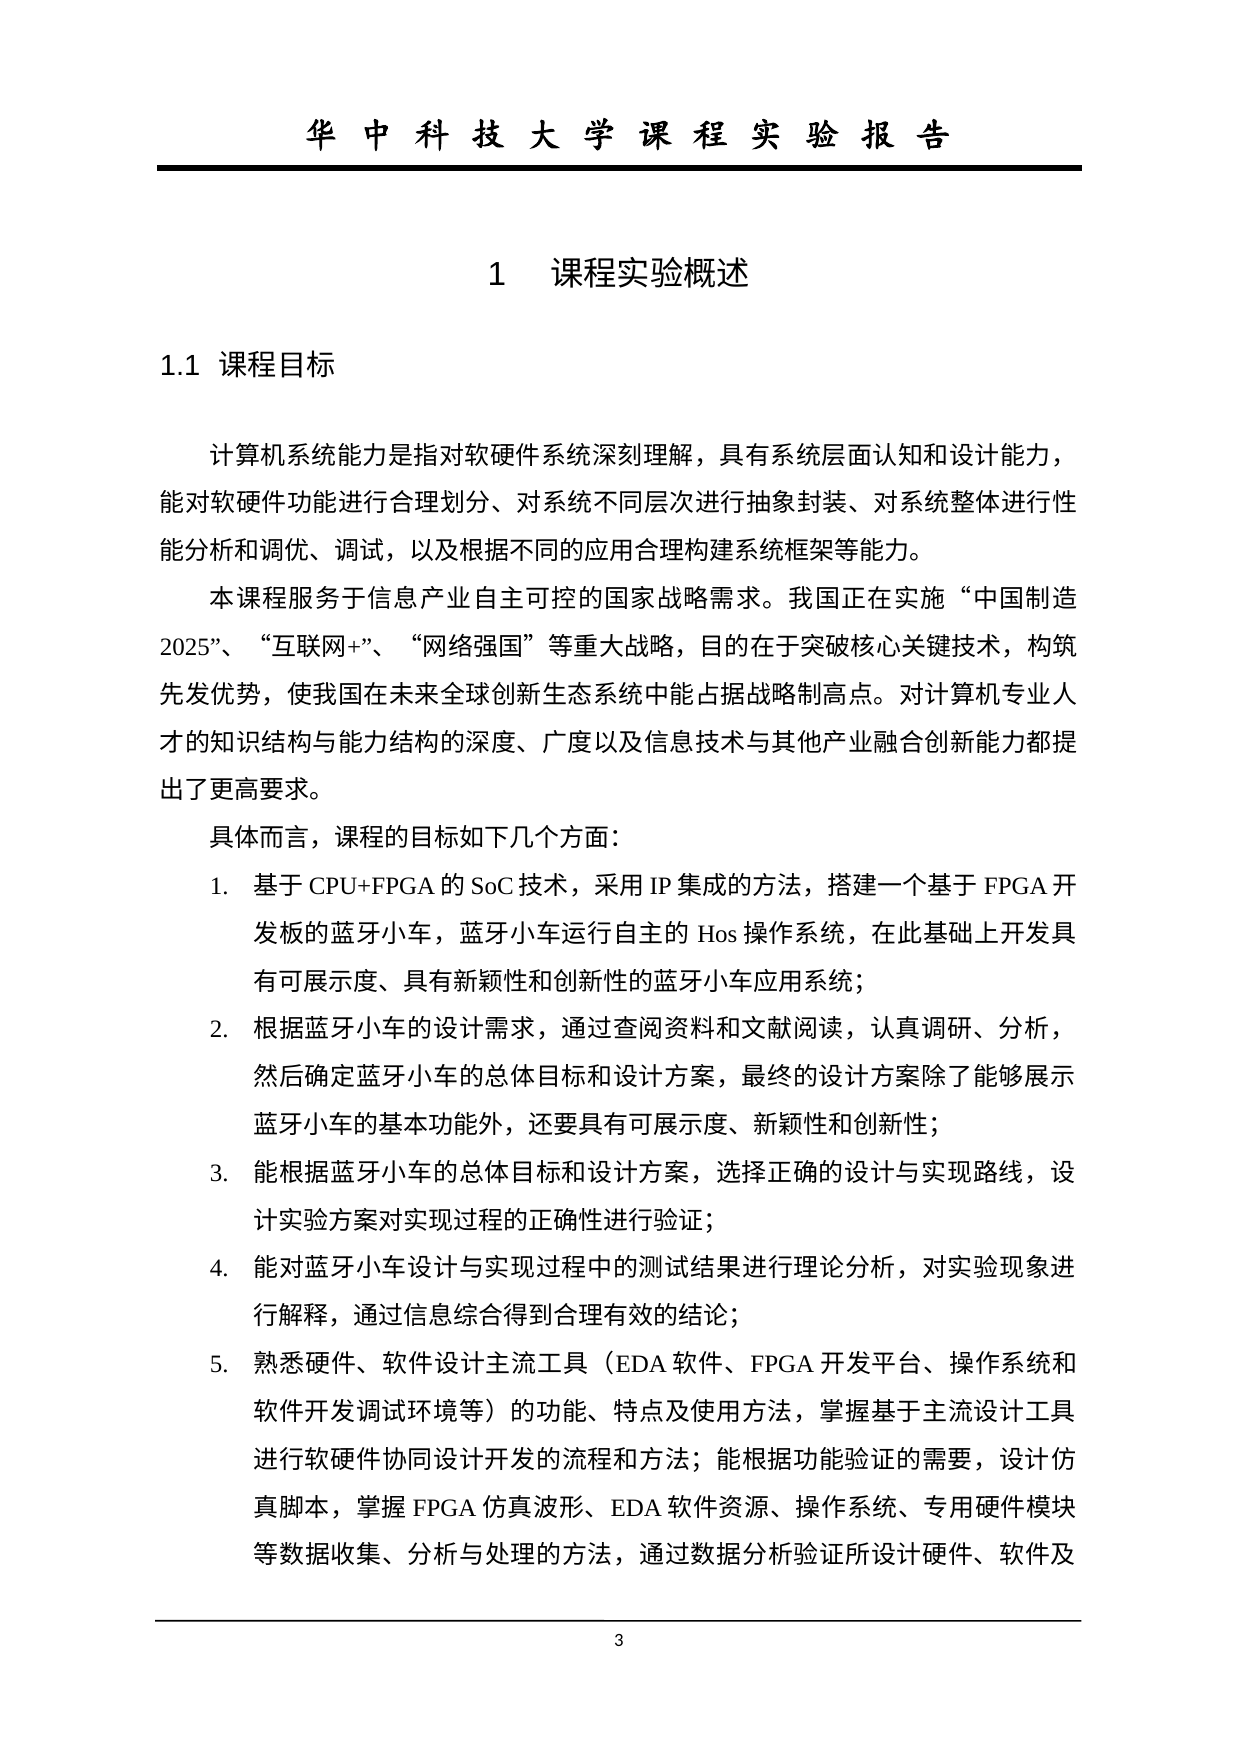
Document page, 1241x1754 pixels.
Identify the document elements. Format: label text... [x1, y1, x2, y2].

list 基于CPU+FPGA的SoC技术，采用IP集成的方法，搭建一个基于FPGA开发板的蓝牙小车，蓝牙小车运行自主的Hos操作系统，在此基础上开发具有可展示度、具有新颖性和创新性的蓝牙小车应用系统； [209, 860, 1078, 1003]
text 计算机系统能力是指对软硬件系统深刻理解，具有系统层面认知和设计能力，能对软硬件功能进行合理划分、对系统不同层次进行抽象封装、对系统整体进行性能分析和调优、调试，以及根据不同的应用合理构建系统框架等能力。 [159, 429, 1078, 573]
list 能对蓝牙小车设计与实现过程中的测试结果进行理论分析，对实验现象进行解释，通过信息综合得到合理有效的结论； [209, 1242, 1078, 1338]
list 能根据蓝牙小车的总体目标和设计方案，选择正确的设计与实现路线，设计实验方案对实现过程的正确性进行验证； [209, 1147, 1078, 1242]
text 具体而言，课程的目标如下几个方面： [159, 812, 1078, 860]
subtitle 课程实验概述 [159, 248, 1078, 296]
text 本课程服务于信息产业自主可控的国家战略需求。我国正在实施“中国制造2025”、“互联网+”、“网络强国”等重大战略，目的在于突破核心关键技术，构筑先发优势，使我国在未来全球创新生态系统中能占据战略制高点。对计算机专业人才的知识结构与能力结构的深度、广度以及信息技术与其他产业融合创新能力都提出了更高要求。 [159, 573, 1078, 812]
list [209, 1338, 1078, 1577]
subtitle 课程目标 [159, 346, 1053, 382]
list 根据蓝牙小车的设计需求，通过查阅资料和文献阅读，认真调研、分析，然后确定蓝牙小车的总体目标和设计方案，最终的设计方案除了能够展示蓝牙小车的基本功能外，还要具有可展示度、新颖性和创新性； [209, 1003, 1078, 1147]
